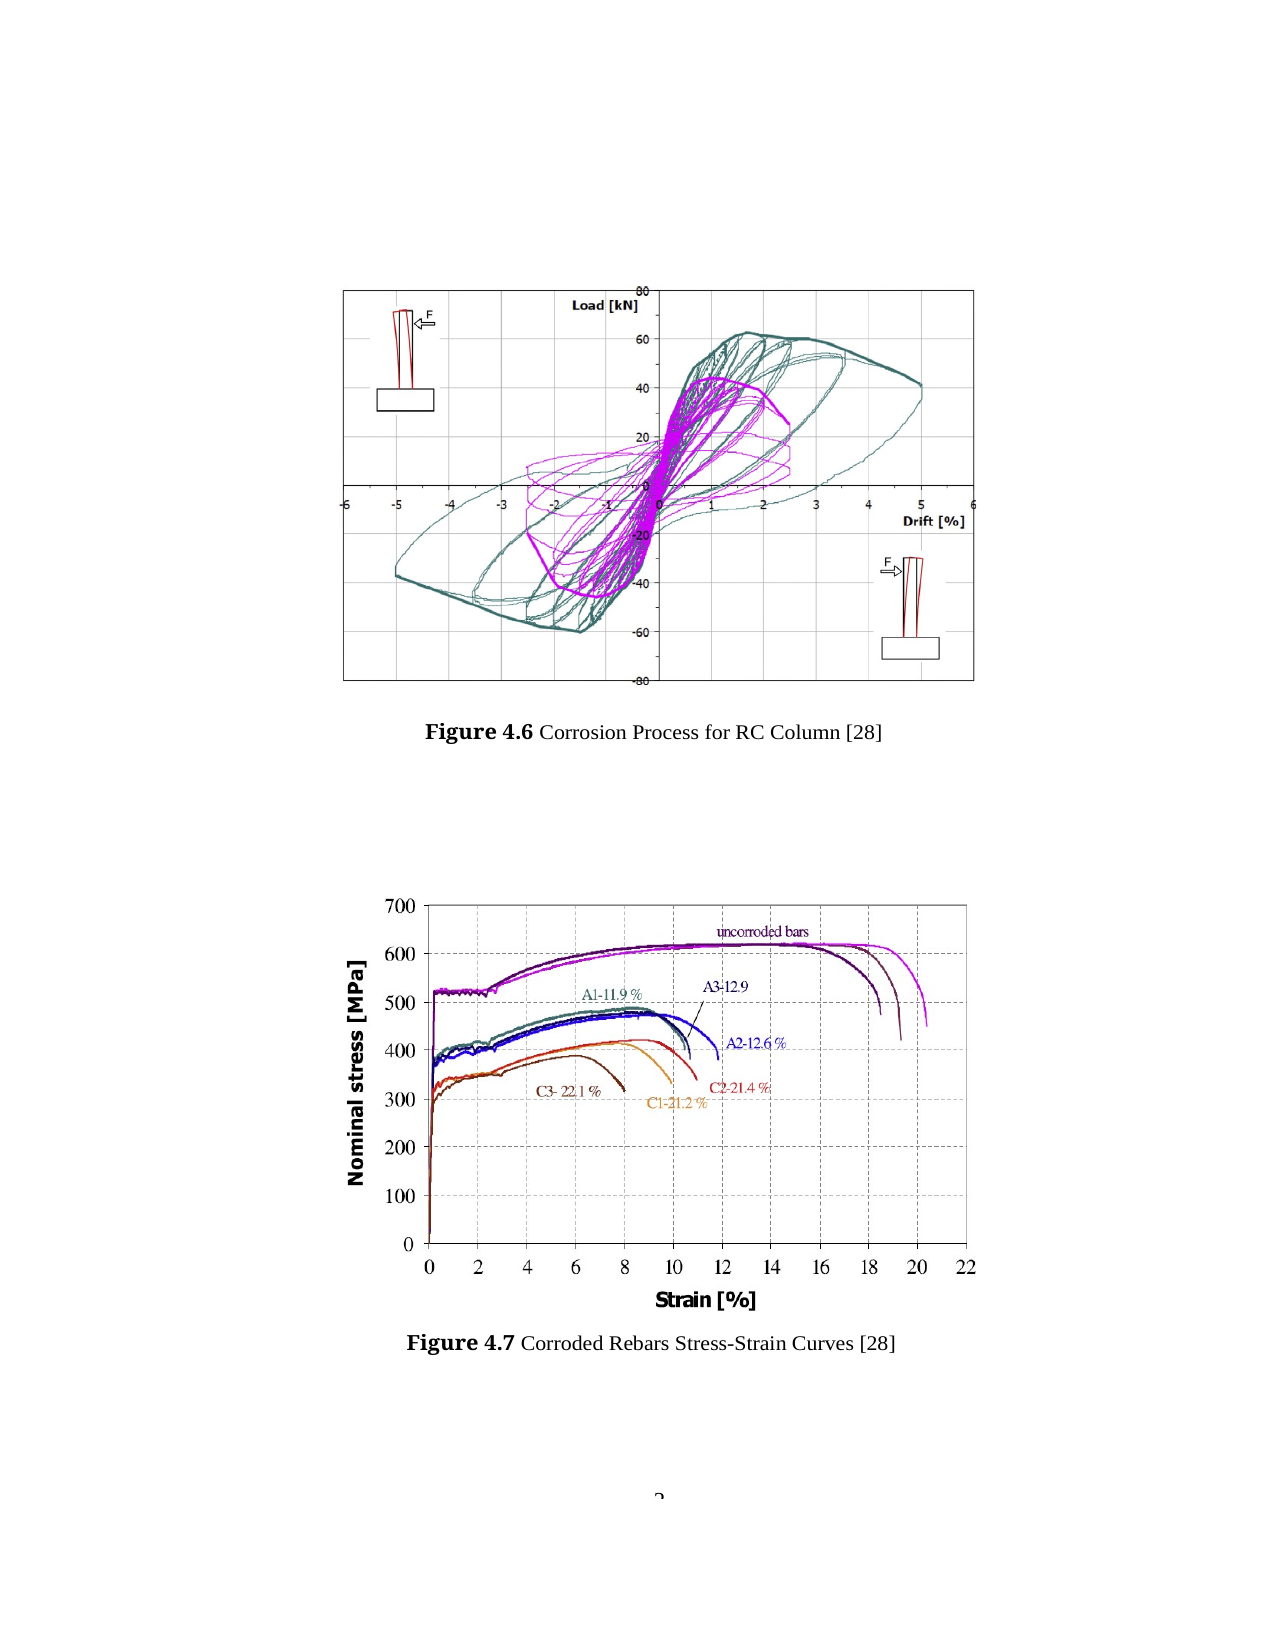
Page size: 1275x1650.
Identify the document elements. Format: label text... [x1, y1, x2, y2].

text Figure 4.7 Corroded Rebars Stress-Strain Curves [28] [406, 1328, 1200, 1357]
picture [338, 286, 977, 685]
picture [346, 898, 976, 1311]
text Figure 4.6 Corrosion Process for RC Column [28] [425, 717, 1200, 745]
